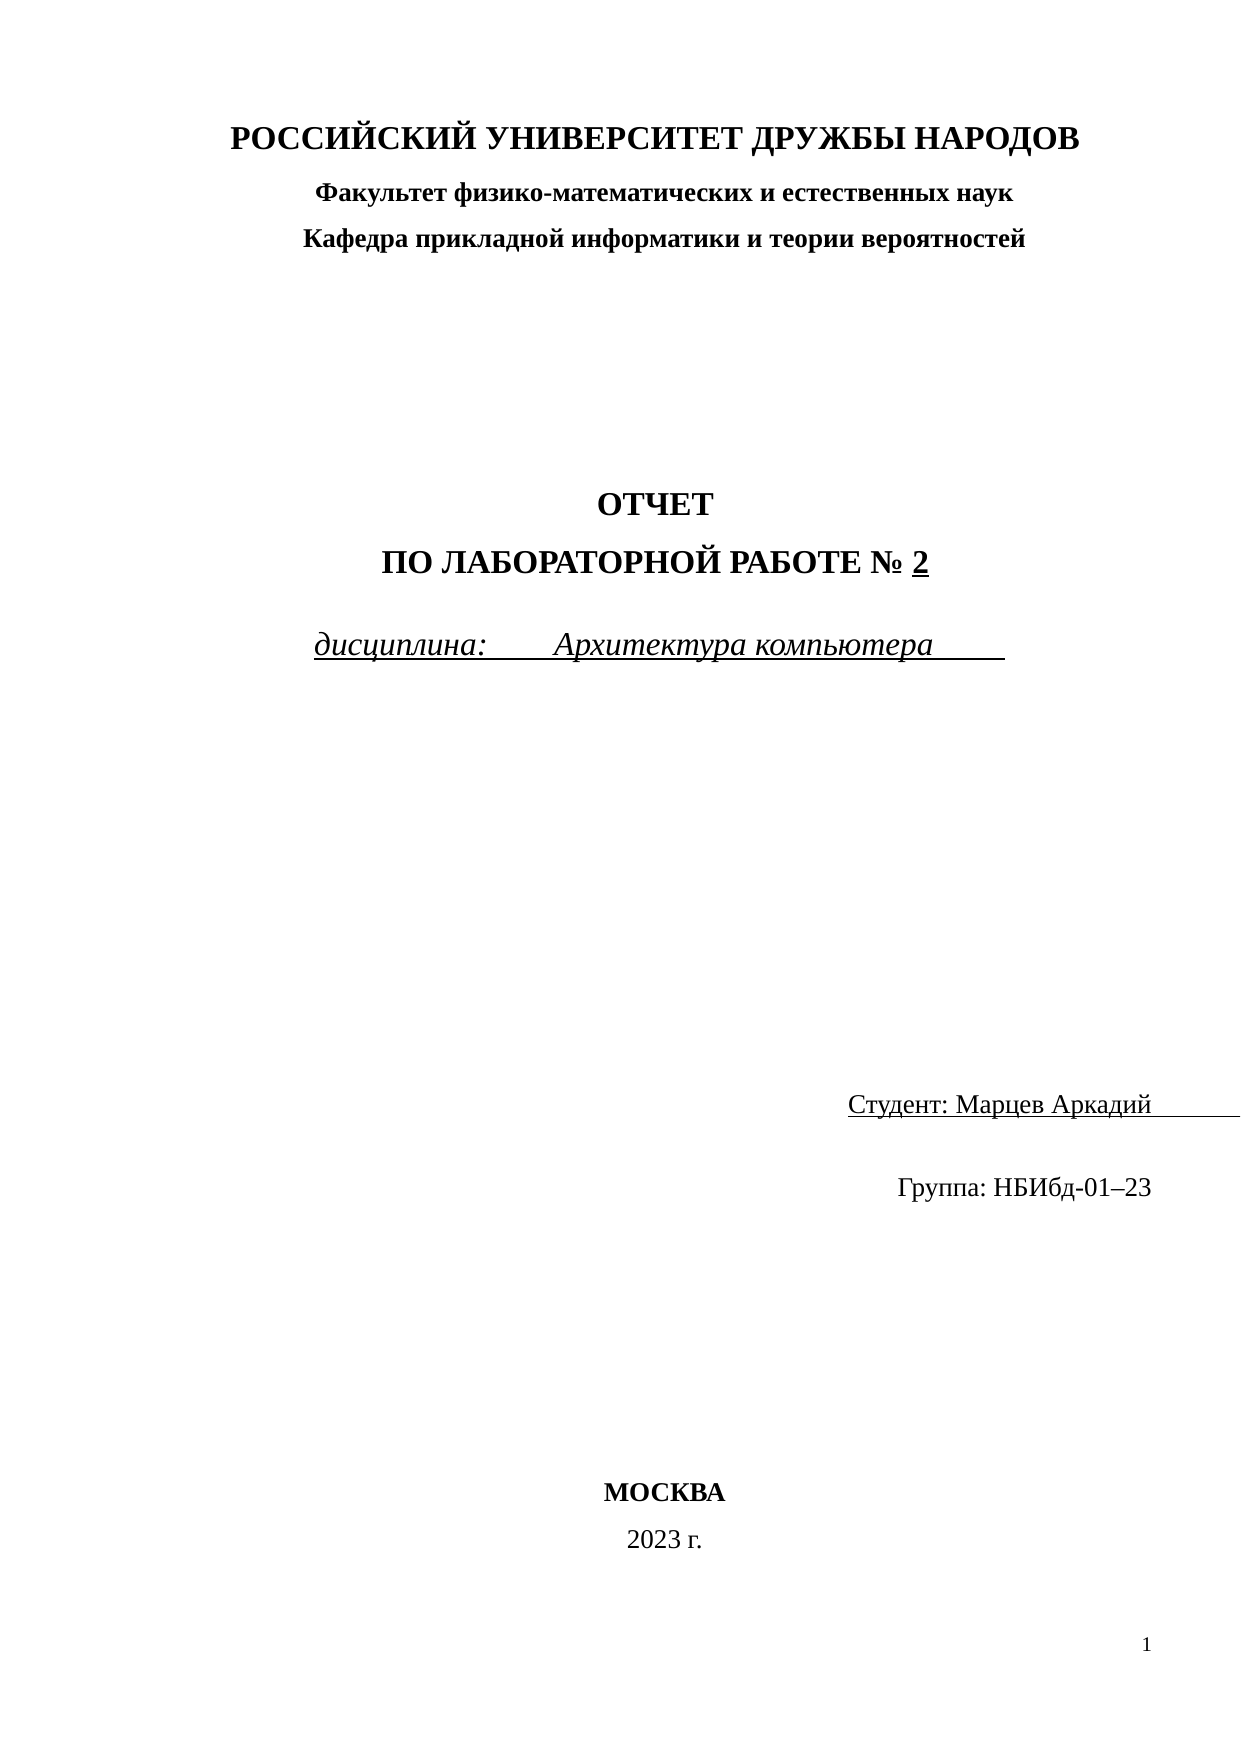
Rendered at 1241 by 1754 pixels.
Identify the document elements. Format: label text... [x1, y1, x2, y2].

text МОСКВА [177, 1476, 1152, 1508]
text Кафедра прикладной информатики и теории вероятностей [177, 222, 1152, 253]
text ОТЧЕТ [158, 484, 1152, 523]
text РОССИЙСКИЙ УНИВЕРСИТЕТ ДРУЖБЫ НАРОДОВ [158, 118, 1152, 156]
text дисциплина: Архитектура компьютера [158, 624, 1152, 663]
text по лабораторной работе № 2 [158, 542, 1152, 580]
text Факультет физико-математических и естественных наук [177, 176, 1152, 207]
text 2023 г. [177, 1523, 1152, 1554]
text Группа: НБИбд-01–23 [177, 1171, 1152, 1202]
text Студент: Марцев Аркадий [177, 1088, 1152, 1119]
